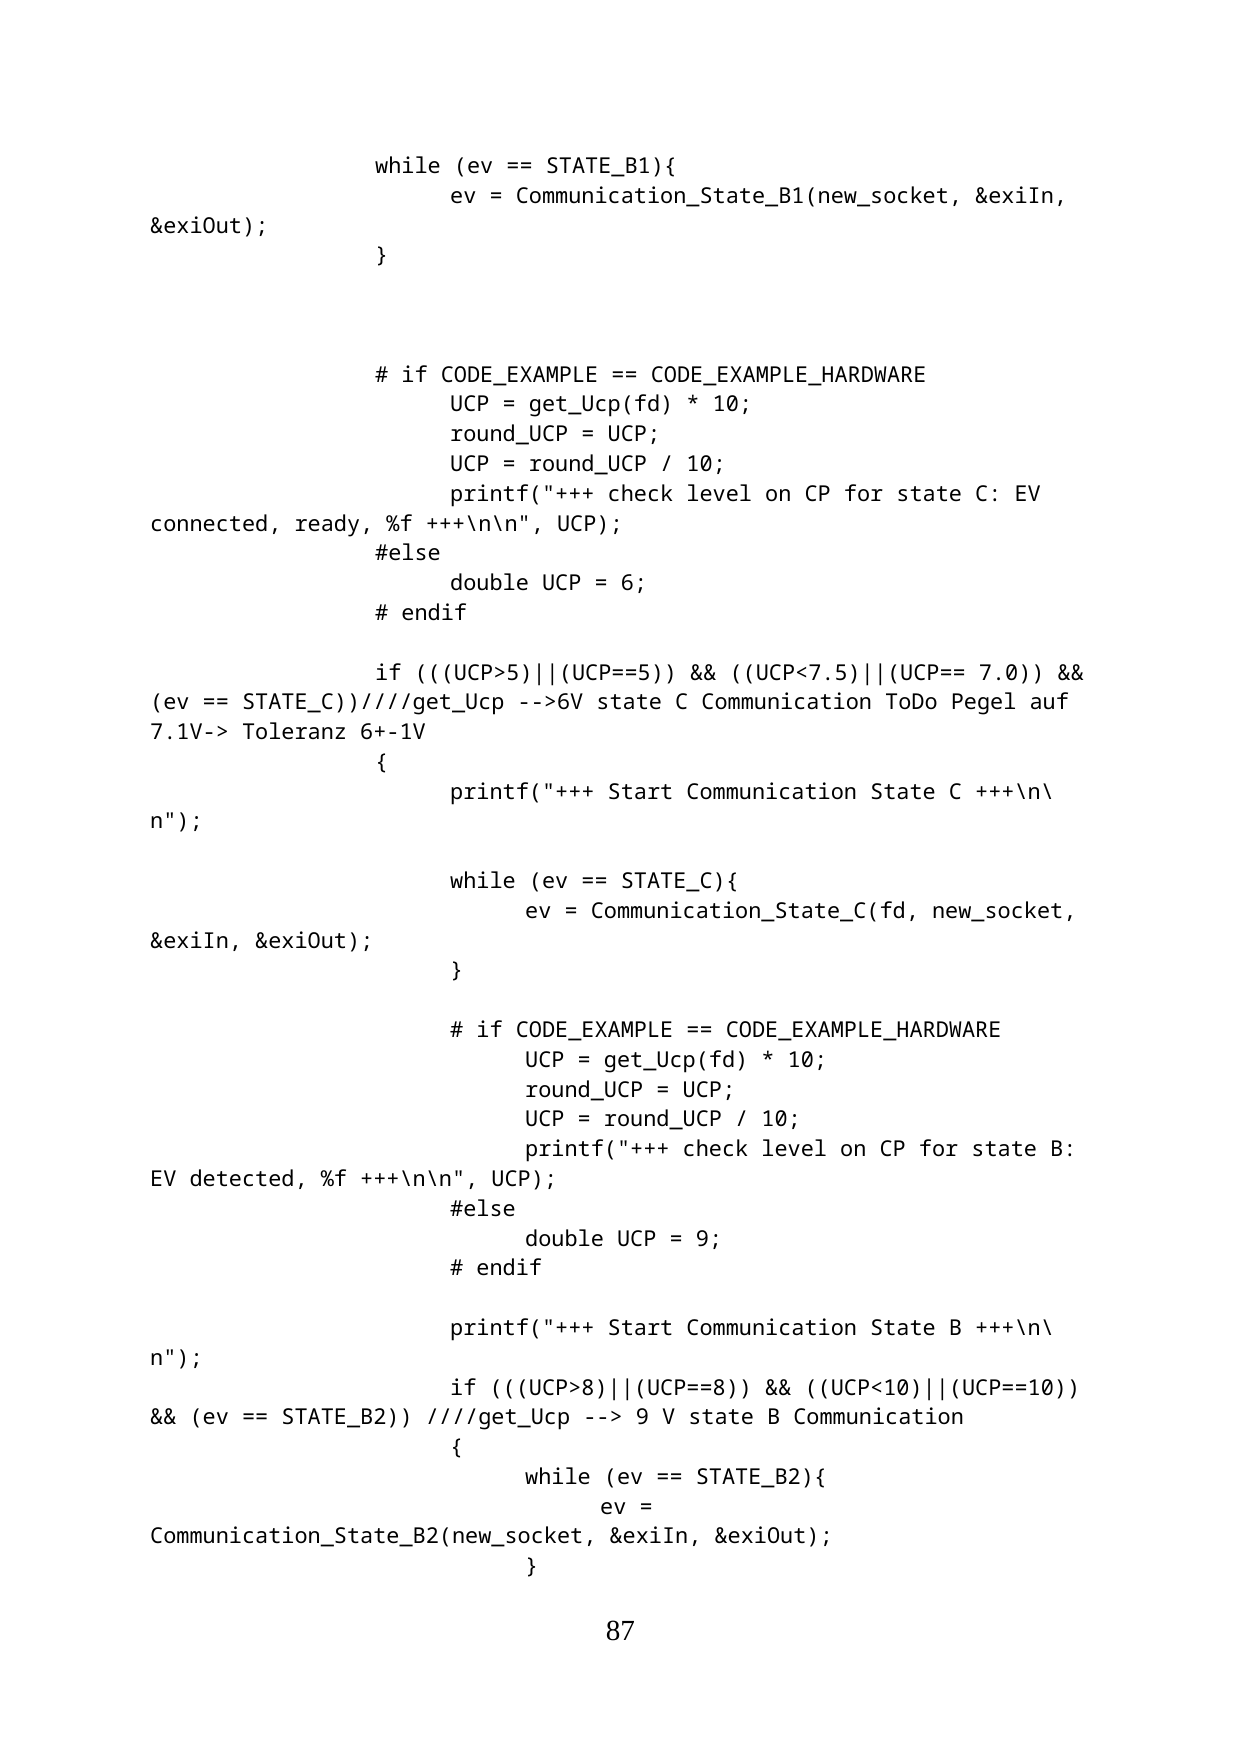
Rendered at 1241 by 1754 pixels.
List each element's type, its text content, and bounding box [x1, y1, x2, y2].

text if (((UCP>5)||(UCP==5)) && ((UCP<7.5)||(UCP== 7.0)) && (ev == STATE_C))////get_Ucp -->6V state C Communication ToDo Pegel auf 7.1V-> Toleranz 6+-1V [150, 656, 1090, 746]
text round_UCP = UCP; [150, 1073, 1090, 1103]
text UCP = get_Ucp(fd) * 10; [150, 1044, 1090, 1073]
text # endif [150, 1252, 1090, 1282]
text UCP = get_Ucp(fd) * 10; [150, 388, 1090, 418]
text ev = Communication_State_C(fd, new_socket, &exiIn, &exiOut); [150, 895, 1090, 954]
text ev = Communication_State_B1(new_socket, &exiIn, &exiOut); [150, 180, 1090, 239]
text } [150, 954, 1090, 984]
text printf("+++ Start Communication State B +++\n\n"); [150, 1312, 1090, 1371]
text ev = Communication_State_B2(new_socket, &exiIn, &exiOut); [150, 1491, 1090, 1550]
text round_UCP = UCP; [150, 418, 1090, 448]
text while (ev == STATE_B2){ [150, 1461, 1090, 1491]
text # if CODE_EXAMPLE == CODE_EXAMPLE_HARDWARE [150, 1014, 1090, 1044]
text while (ev == STATE_C){ [150, 865, 1090, 895]
text while (ev == STATE_B1){ [150, 150, 1090, 180]
text printf("+++ check level on CP for state C: EV connected, ready, %f +++\n\n", UCP); [150, 478, 1090, 537]
text double UCP = 6; [150, 567, 1090, 597]
text # if CODE_EXAMPLE == CODE_EXAMPLE_HARDWARE [150, 358, 1090, 388]
text } [150, 239, 1090, 269]
text UCP = round_UCP / 10; [150, 448, 1090, 478]
text # endif [150, 597, 1090, 627]
text if (((UCP>8)||(UCP==8)) && ((UCP<10)||(UCP==10)) && (ev == STATE_B2)) ////get_Ucp --> 9 V state B Communication [150, 1371, 1090, 1431]
text double UCP = 9; [150, 1222, 1090, 1252]
text #else [150, 537, 1090, 567]
text { [150, 746, 1090, 776]
text printf("+++ Start Communication State C +++\n\n"); [150, 776, 1090, 835]
text printf("+++ check level on CP for state B: EV detected, %f +++\n\n", UCP); [150, 1133, 1090, 1193]
text #else [150, 1193, 1090, 1222]
text } [150, 1550, 1090, 1580]
text UCP = round_UCP / 10; [150, 1103, 1090, 1133]
text { [150, 1431, 1090, 1461]
